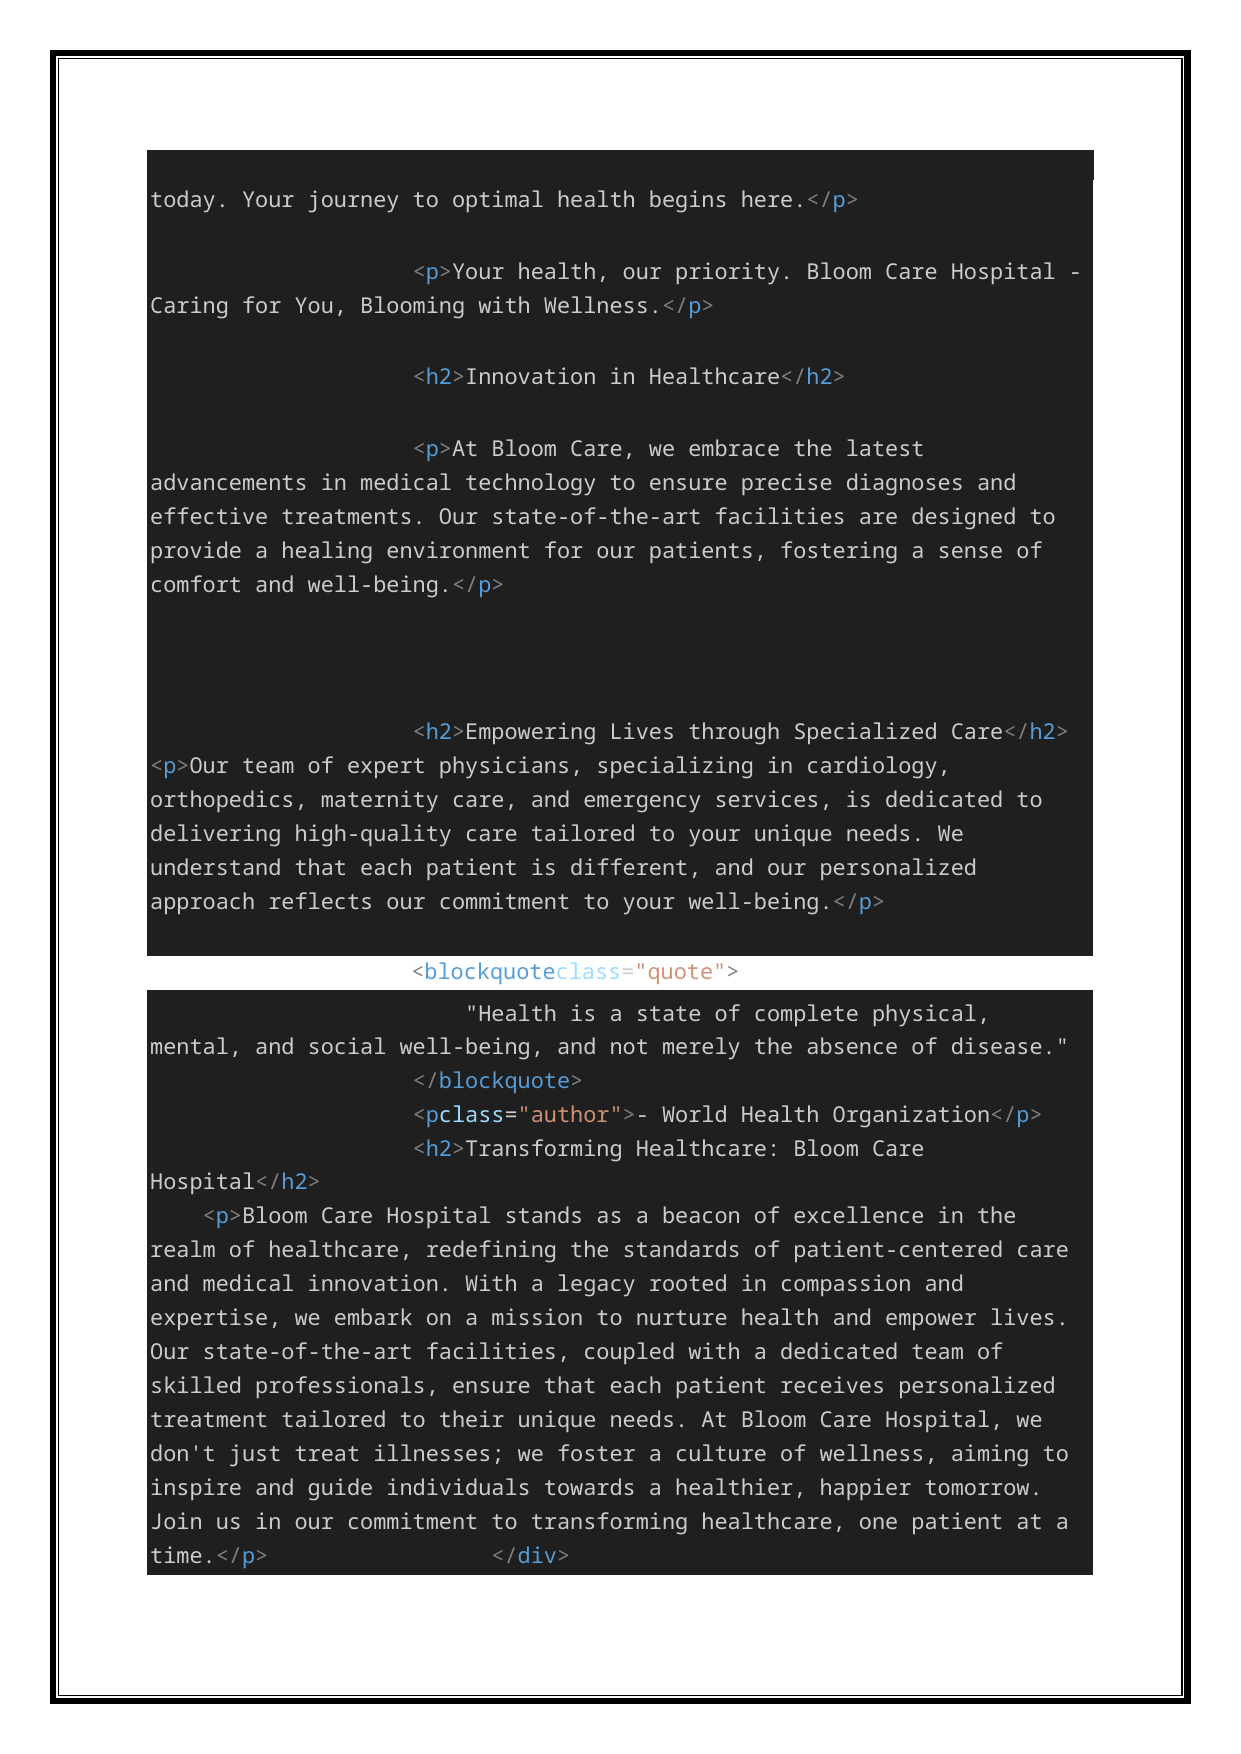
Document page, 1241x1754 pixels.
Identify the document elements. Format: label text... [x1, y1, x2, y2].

text <blockquoteclass="quote"> [148, 956, 1100, 986]
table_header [147, 158, 1093, 956]
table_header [147, 990, 1093, 1575]
